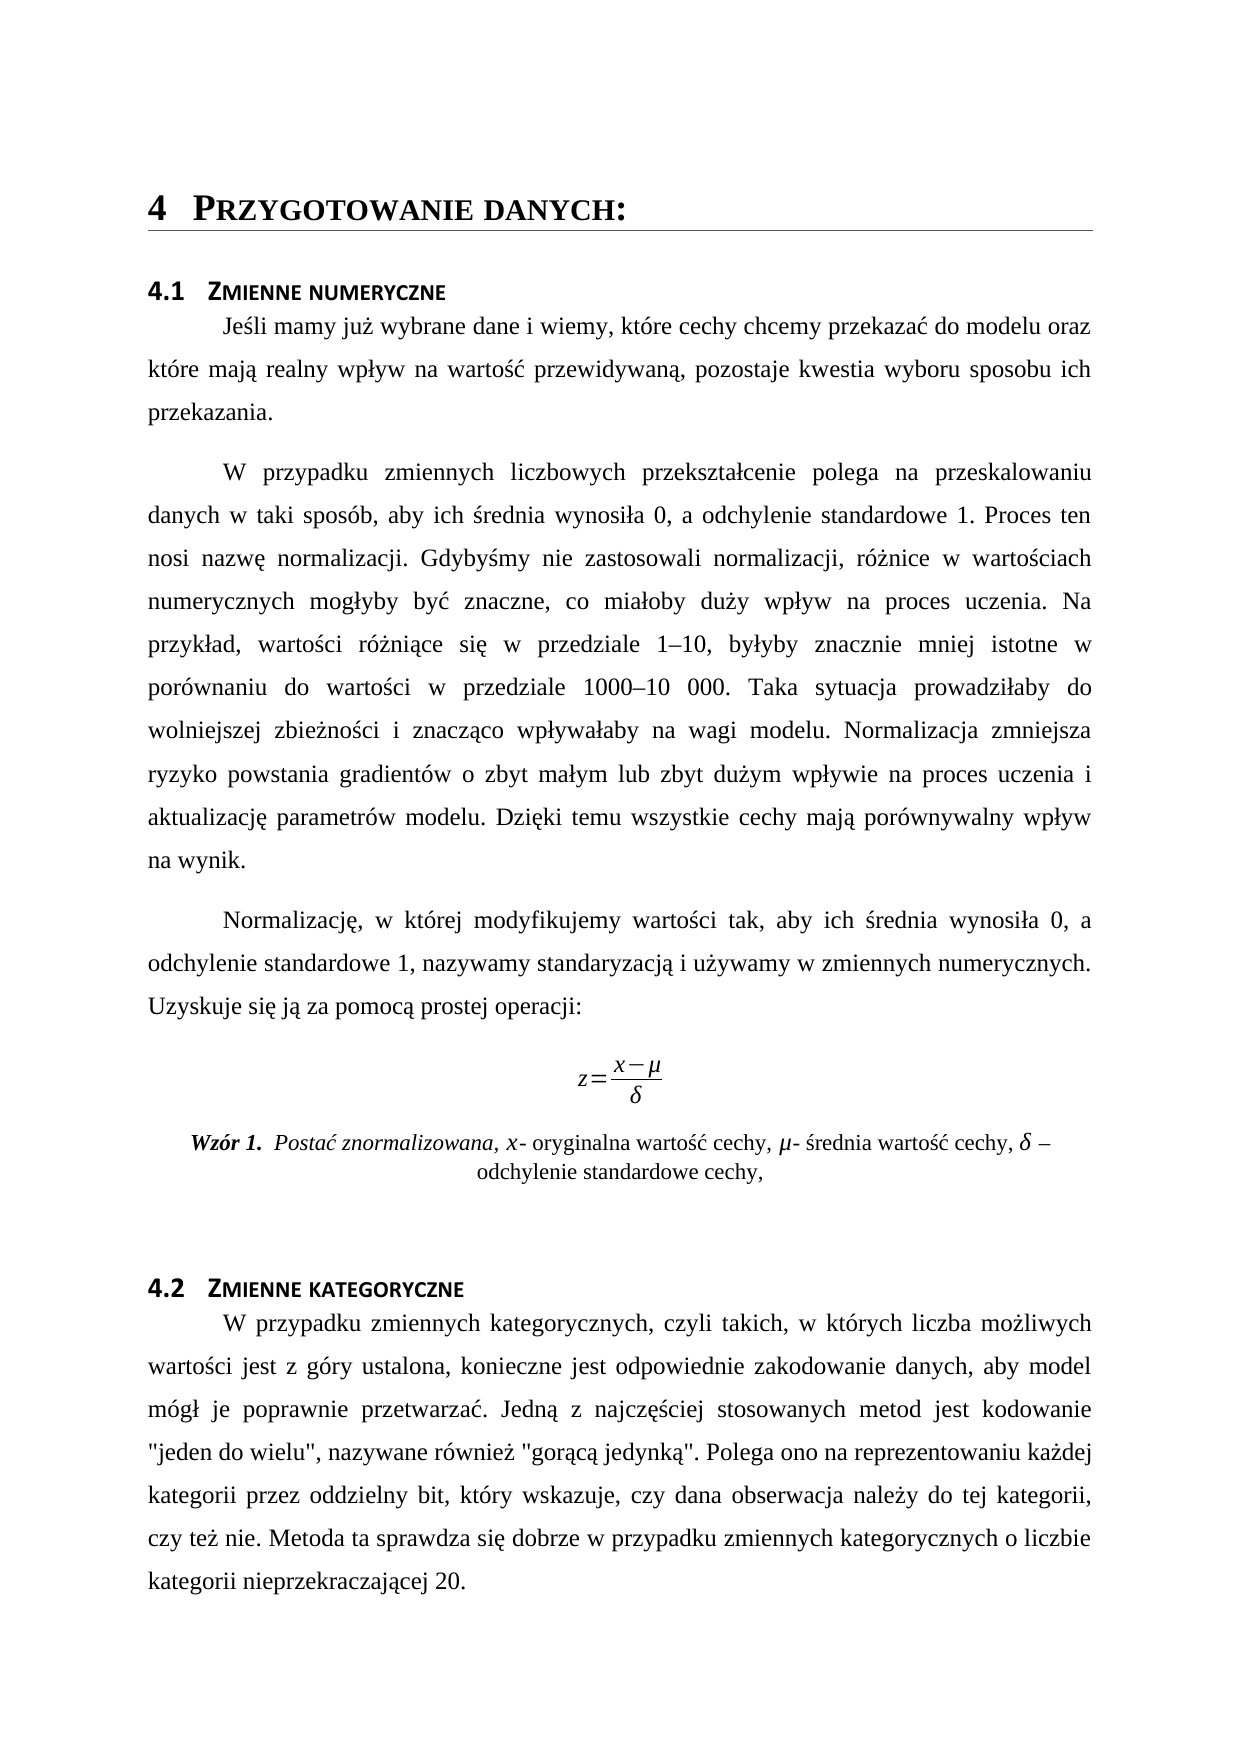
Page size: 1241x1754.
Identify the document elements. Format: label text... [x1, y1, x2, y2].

text Wzór 1. Postać znormalizowana, - oryginalna wartość cechy, - średnia wartość cechy, – odchylenie standardowe cechy, [148, 1128, 1093, 1184]
text Normalizację, w której modyfikujemy wartości tak, aby ich średnia wynosiła 0, a odchylenie standardowe 1, nazywamy standaryzacją i używamy w zmiennych numerycznych. Uzyskuje się ją za pomocą prostej operacji: [148, 905, 1093, 1020]
subtitle Zmienne numeryczne [148, 272, 1093, 308]
subtitle Przygotowanie danych: [148, 185, 1093, 230]
text W przypadku zmiennych liczbowych przekształcenie polega na przeskalowaniu danych w taki sposób, aby ich średnia wynosiła 0, a odchylenie standardowe 1. Proces ten nosi nazwę normalizacji. Gdybyśmy nie zastosowali normalizacji, różnice w wartościach numerycznych mogłyby być znaczne, co miałoby duży wpływ na proces uczenia. Na przykład, wartości różniące się w przedziale 1–10, byłyby znacznie mniej istotne w porównaniu do wartości w przedziale 1000–10 000. Taka sytuacja prowadziłaby do wolniejszej zbieżności i znacząco wpływałaby na wagi modelu. Normalizacja zmniejsza ryzyko powstania gradientów o zbyt małym lub zbyt dużym wpływie na proces uczenia i aktualizację parametrów modelu. Dzięki temu wszystkie cechy mają porównywalny wpływ na wynik. [148, 457, 1093, 874]
subtitle Zmienne kategoryczne [148, 1269, 1093, 1305]
text Jeśli mamy już wybrane dane i wiemy, które cechy chcemy przekazać do modelu oraz które mają realny wpływ na wartość przewidywaną, pozostaje kwestia wyboru sposobu ich przekazania. [148, 311, 1093, 426]
text W przypadku zmiennych kategorycznych, czyli takich, w których liczba możliwych wartości jest z góry ustalona, konieczne jest odpowiednie zakodowanie danych, aby model mógł je poprawnie przetwarzać. Jedną z najczęściej stosowanych metod jest kodowanie "jeden do wielu", nazywane również "gorącą jedynką". Polega ono na reprezentowaniu każdej kategorii przez oddzielny bit, który wskazuje, czy dana obserwacja należy do tej kategorii, czy też nie. Metoda ta sprawdza się dobrze w przypadku zmiennych kategorycznych o liczbie kategorii nieprzekraczającej 20. [148, 1308, 1093, 1595]
